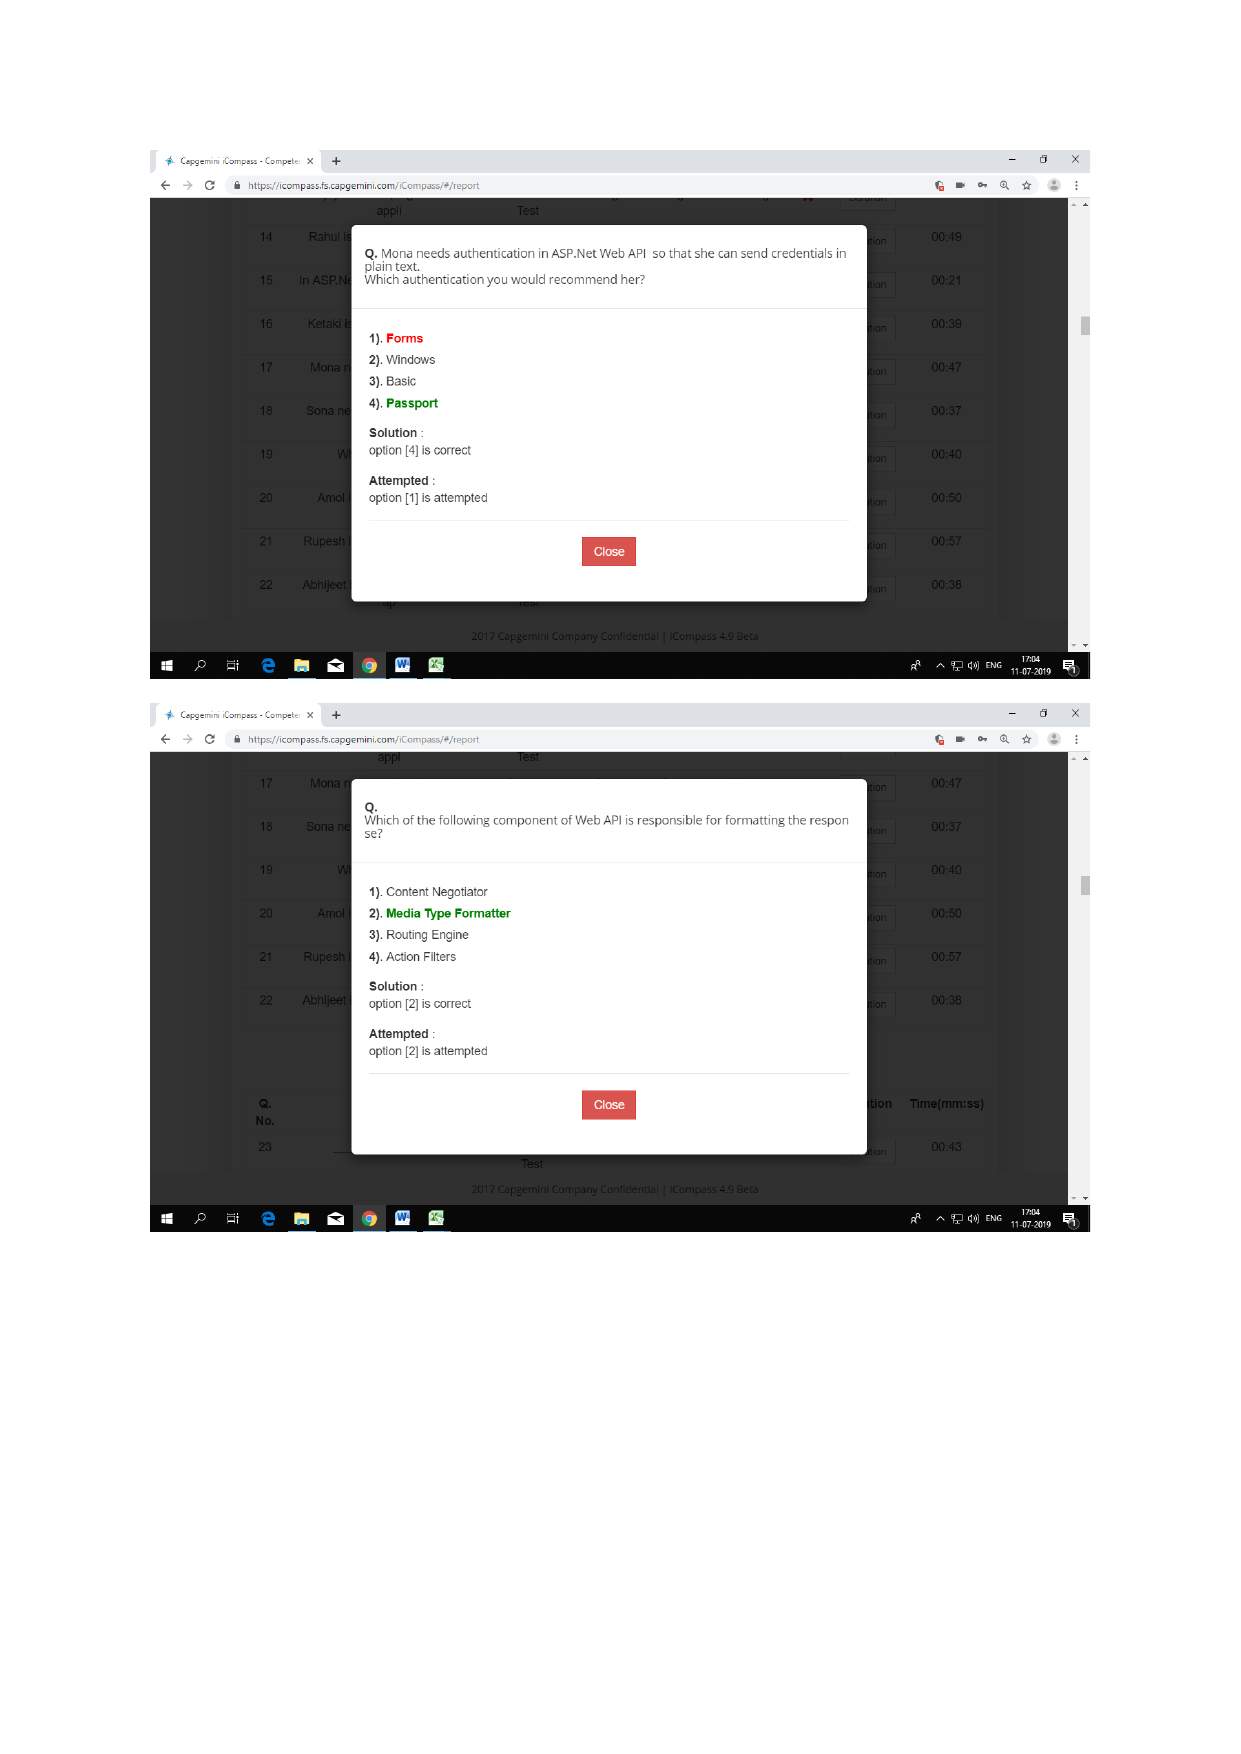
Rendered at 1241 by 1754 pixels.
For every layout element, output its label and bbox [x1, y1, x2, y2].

picture [150, 703, 1091, 1232]
picture [150, 150, 1091, 679]
